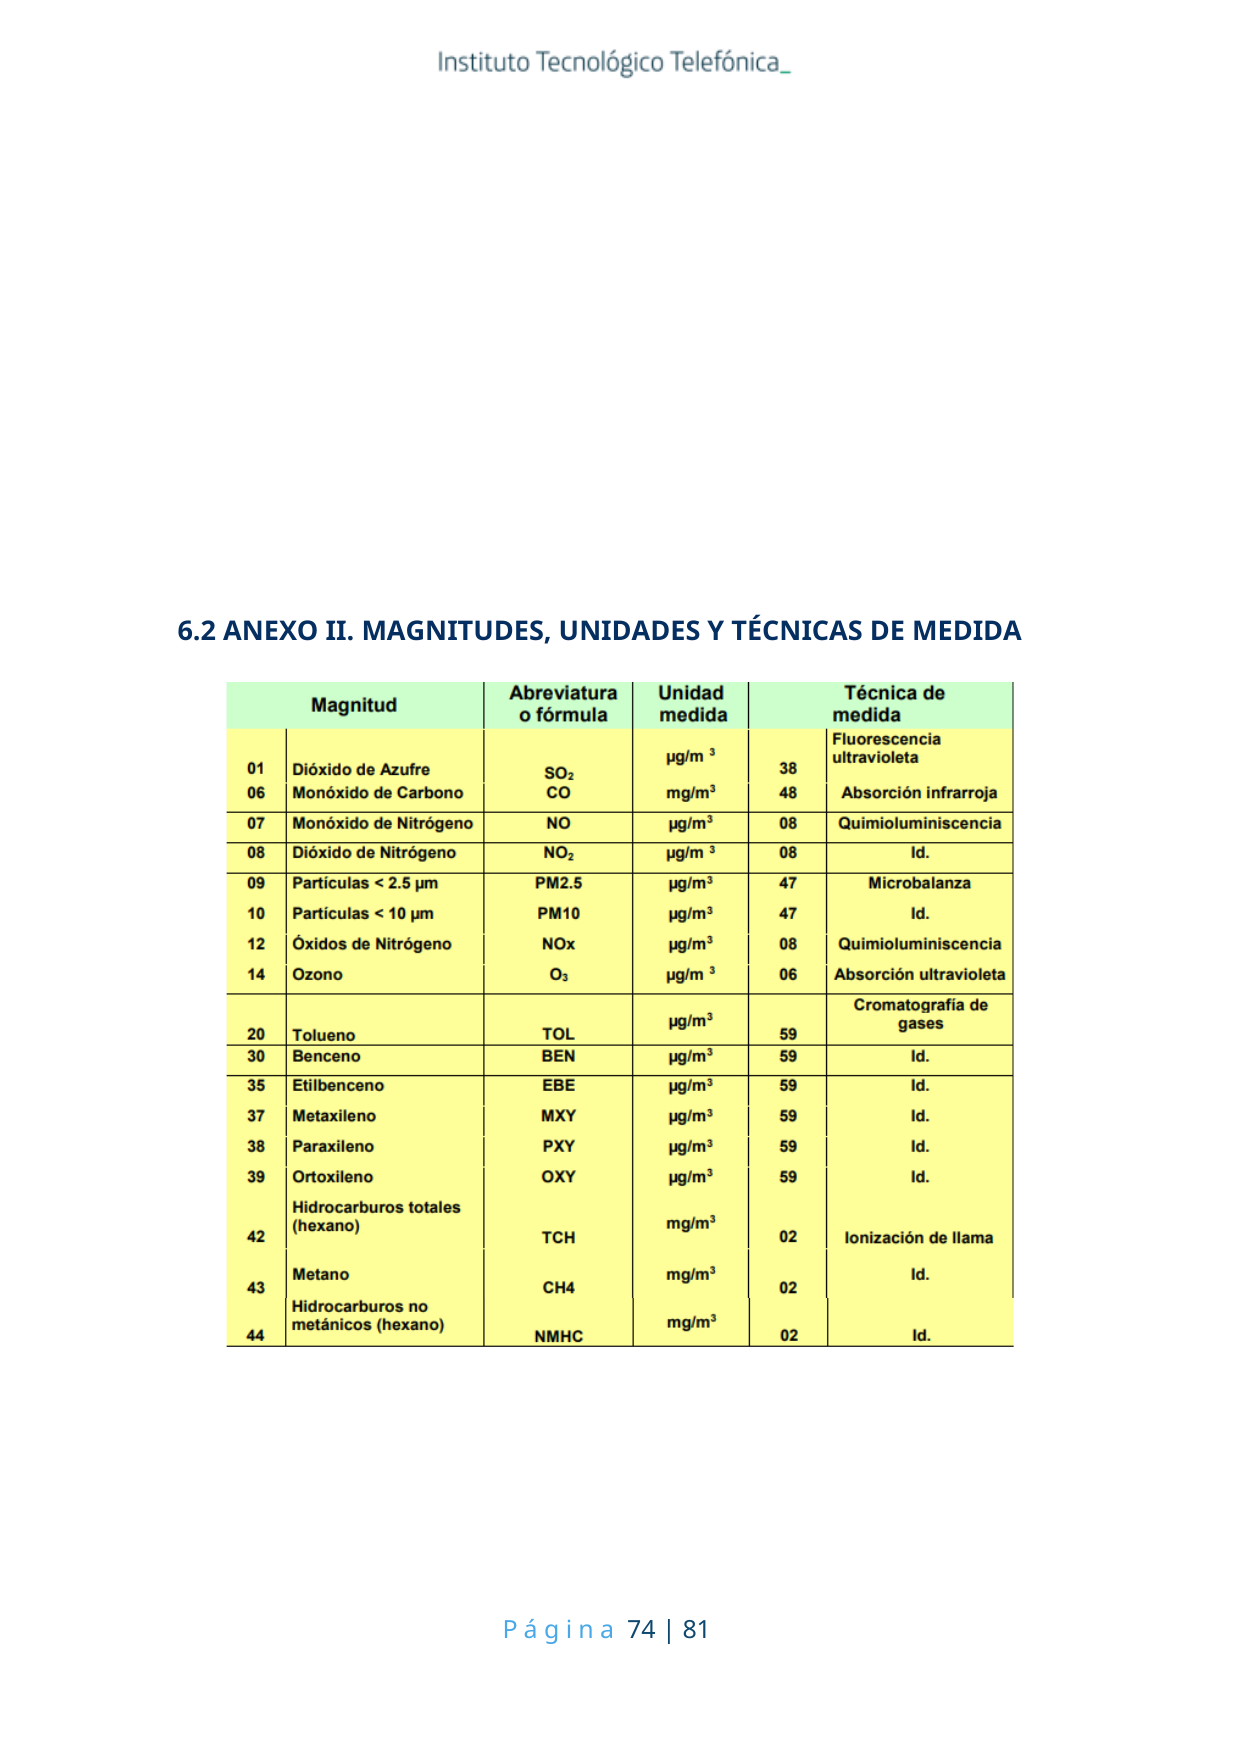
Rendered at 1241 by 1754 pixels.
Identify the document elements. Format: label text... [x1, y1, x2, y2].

subtitle 6.2 ANEXO II. MAGNITUDES, UNIDADES Y TÉCNICAS DE MEDIDA [177, 611, 1063, 648]
picture [433, 29, 807, 83]
picture [226, 682, 1014, 1349]
